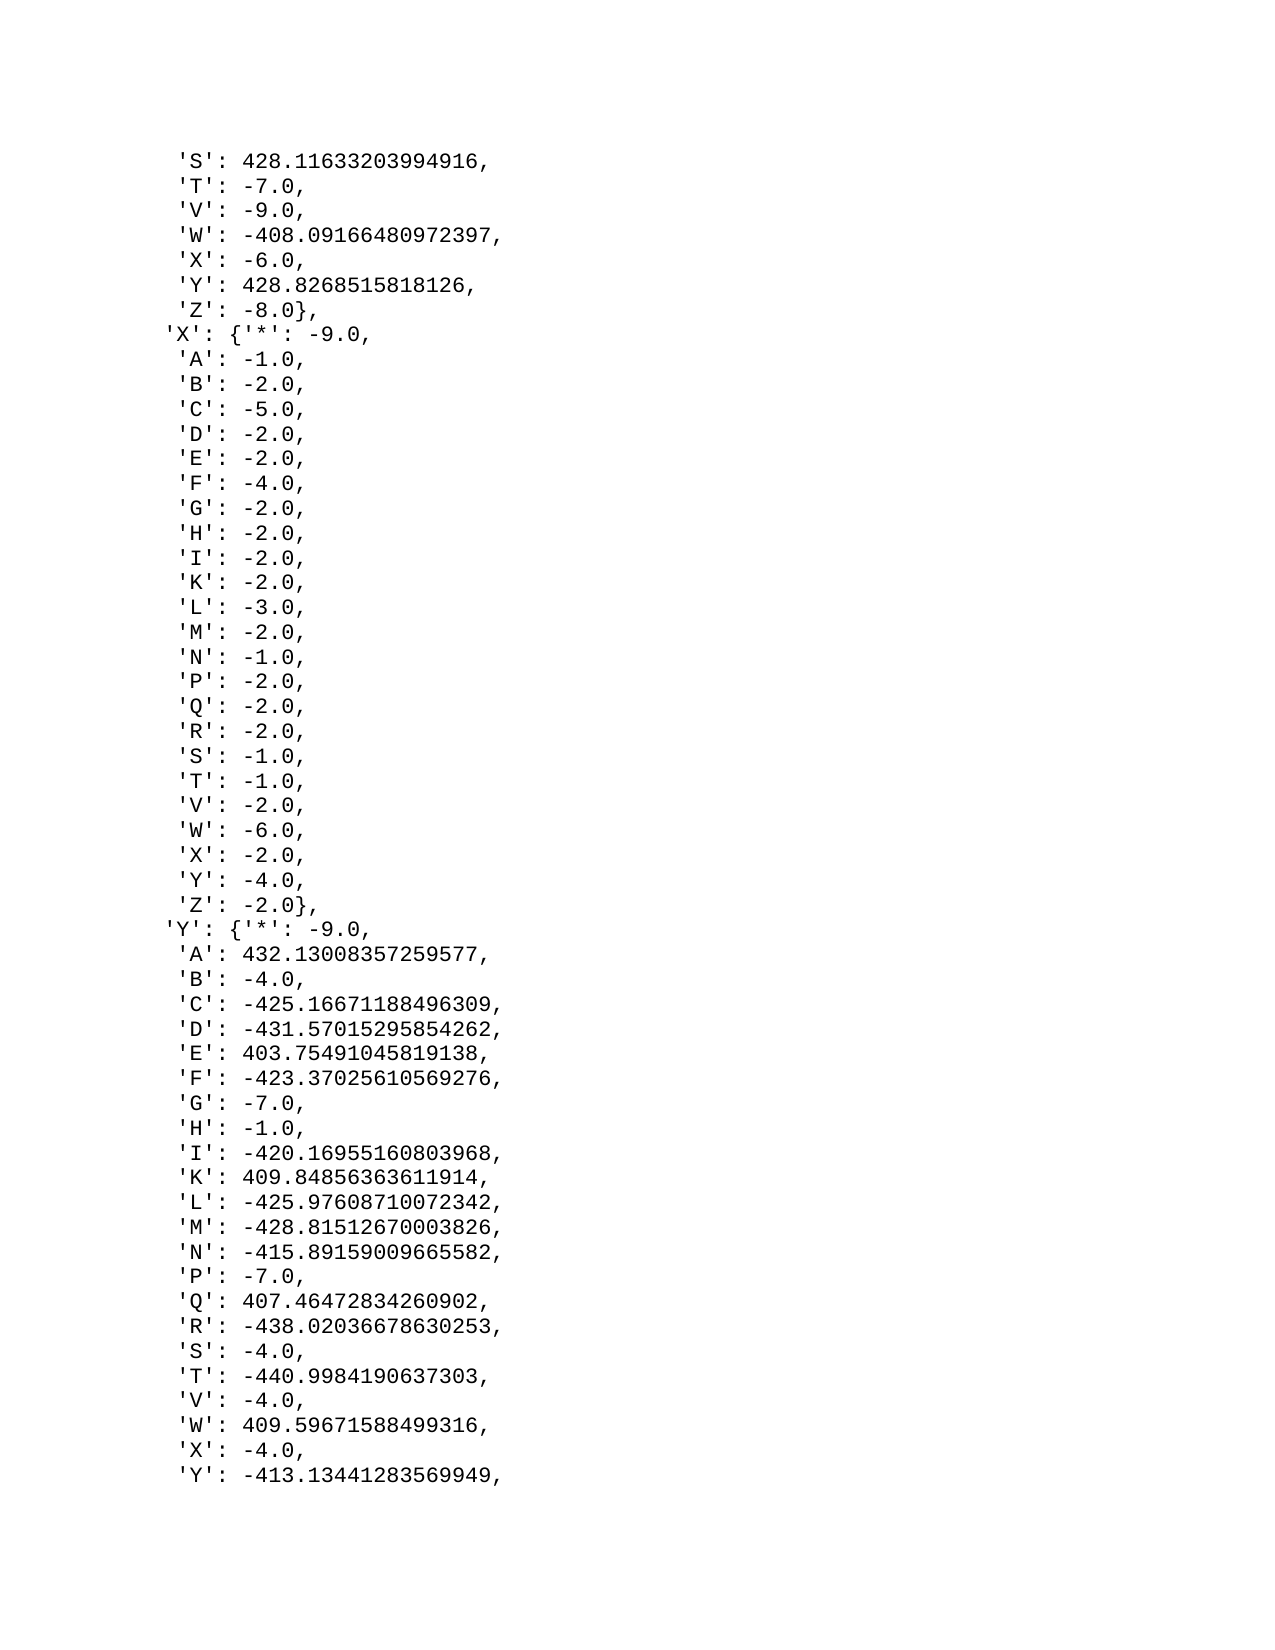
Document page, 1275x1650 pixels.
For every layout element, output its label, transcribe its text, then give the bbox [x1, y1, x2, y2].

text 'Y': -4.0, [150, 869, 1125, 894]
text 'X': -6.0, [150, 249, 1125, 274]
text 'S': 428.11633203994916, [150, 150, 1125, 175]
text 'E': -2.0, [150, 447, 1125, 472]
text 'P': -2.0, [150, 671, 1125, 695]
text 'Y': -413.13441283569949, [150, 1464, 1125, 1489]
text 'G': -2.0, [150, 497, 1125, 522]
text 'C': -425.16671188496309, [150, 993, 1125, 1018]
text 'W': -408.09166480972397, [150, 224, 1125, 249]
text 'Z': -2.0}, [150, 894, 1125, 918]
text 'F': -423.37025610569276, [150, 1067, 1125, 1092]
text 'N': -415.89159009665582, [150, 1241, 1125, 1266]
text 'G': -7.0, [150, 1092, 1125, 1117]
text 'F': -4.0, [150, 472, 1125, 497]
text 'D': -2.0, [150, 423, 1125, 447]
text 'H': -2.0, [150, 522, 1125, 547]
text 'L': -3.0, [150, 596, 1125, 621]
text 'B': -2.0, [150, 373, 1125, 398]
text 'S': -4.0, [150, 1340, 1125, 1365]
text 'L': -425.97608710072342, [150, 1191, 1125, 1216]
text 'C': -5.0, [150, 398, 1125, 423]
text 'V': -2.0, [150, 794, 1125, 819]
text 'X': -4.0, [150, 1439, 1125, 1464]
text 'V': -4.0, [150, 1389, 1125, 1414]
text 'Q': -2.0, [150, 695, 1125, 720]
text 'R': -438.02036678630253, [150, 1315, 1125, 1340]
text 'K': -2.0, [150, 571, 1125, 596]
text 'R': -2.0, [150, 720, 1125, 745]
text 'T': -440.9984190637303, [150, 1365, 1125, 1389]
text 'Q': 407.46472834260902, [150, 1290, 1125, 1315]
text 'X': -2.0, [150, 844, 1125, 869]
text 'X': {'*': -9.0, [150, 323, 1125, 348]
text 'H': -1.0, [150, 1117, 1125, 1142]
text 'K': 409.84856363611914, [150, 1166, 1125, 1191]
text 'W': 409.59671588499316, [150, 1414, 1125, 1439]
text 'W': -6.0, [150, 819, 1125, 844]
text 'D': -431.57015295854262, [150, 1018, 1125, 1042]
text 'P': -7.0, [150, 1266, 1125, 1290]
text 'M': -428.81512670003826, [150, 1216, 1125, 1241]
text 'I': -2.0, [150, 547, 1125, 571]
text 'T': -1.0, [150, 770, 1125, 794]
text 'N': -1.0, [150, 646, 1125, 671]
text 'Y': {'*': -9.0, [150, 918, 1125, 943]
text 'B': -4.0, [150, 968, 1125, 993]
text 'S': -1.0, [150, 745, 1125, 770]
text 'M': -2.0, [150, 621, 1125, 646]
text 'A': -1.0, [150, 348, 1125, 373]
text 'E': 403.75491045819138, [150, 1042, 1125, 1067]
text 'Y': 428.8268515818126, [150, 274, 1125, 299]
text 'T': -7.0, [150, 175, 1125, 199]
text 'Z': -8.0}, [150, 299, 1125, 323]
text 'I': -420.16955160803968, [150, 1142, 1125, 1166]
text 'A': 432.13008357259577, [150, 943, 1125, 968]
text 'V': -9.0, [150, 199, 1125, 224]
